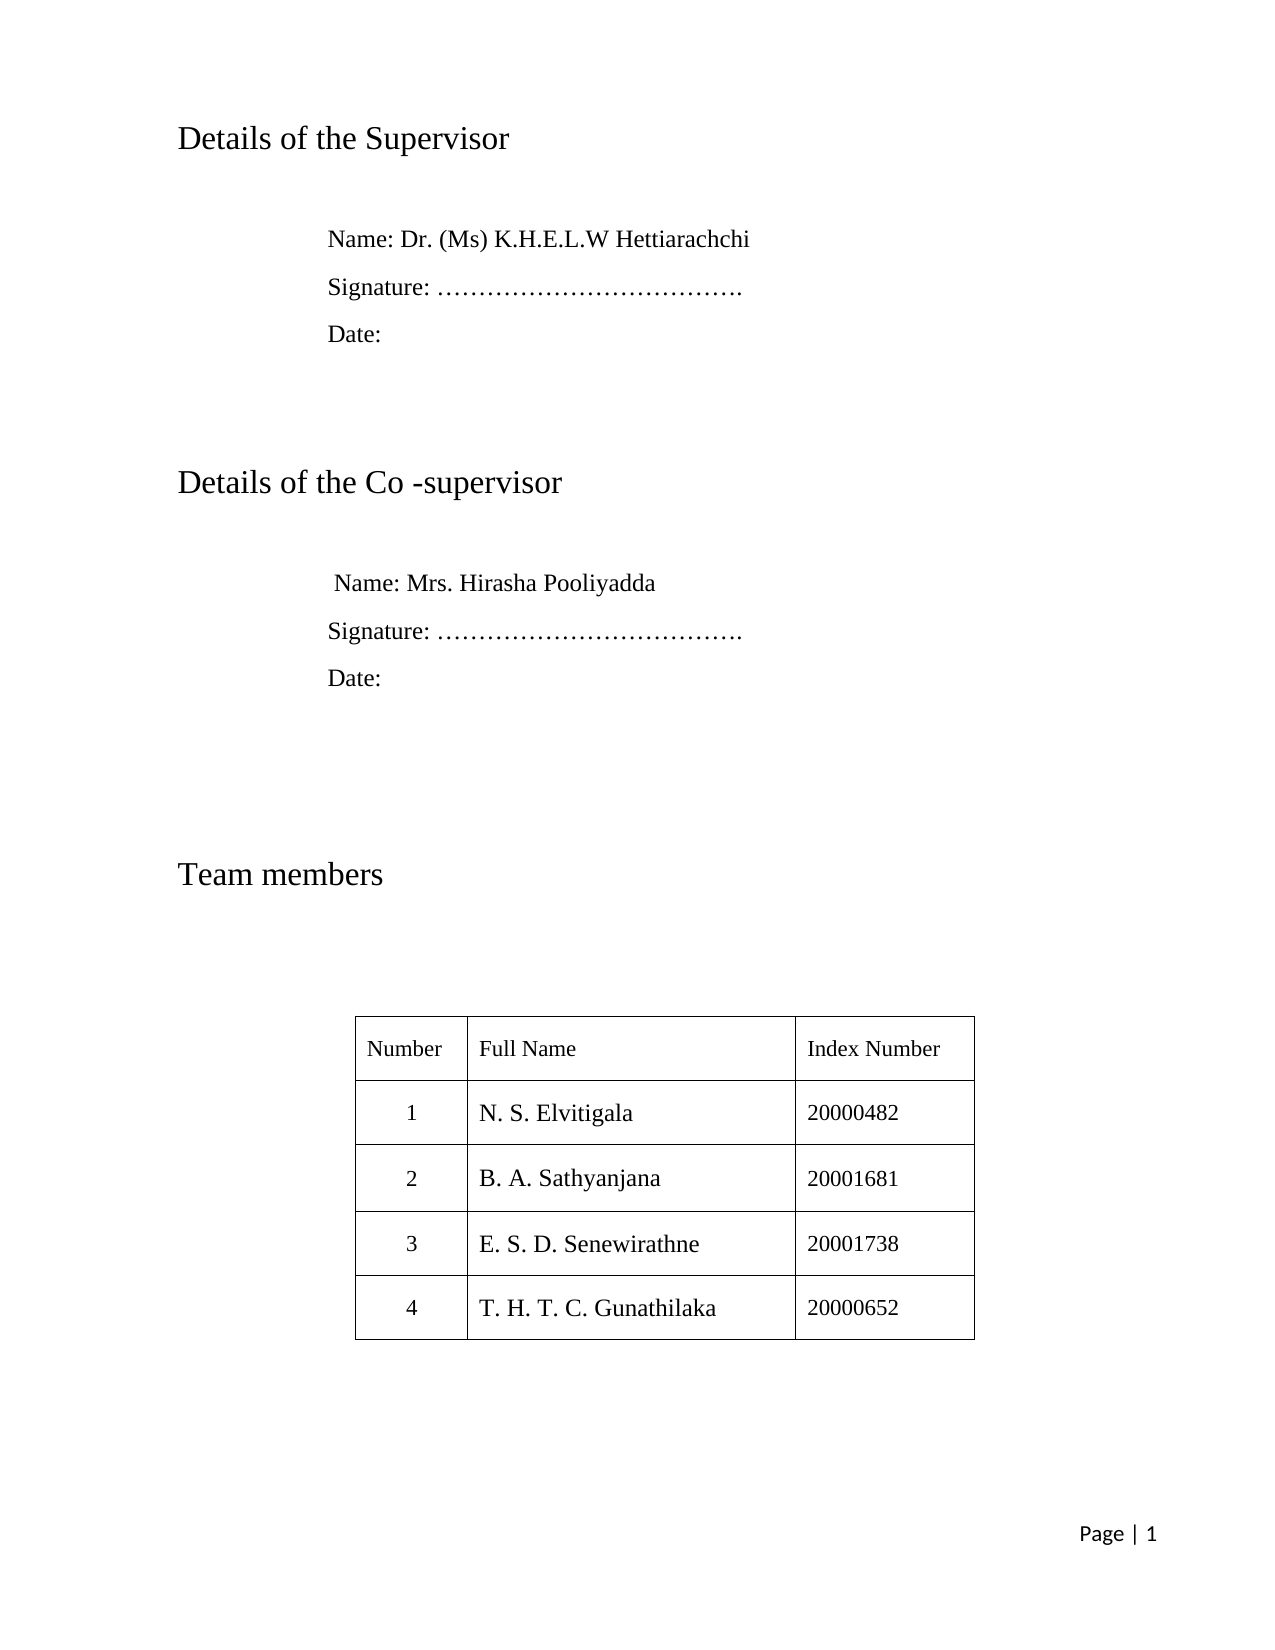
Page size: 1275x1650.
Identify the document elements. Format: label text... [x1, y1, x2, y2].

text Signature: ………………………………. [252, 272, 1157, 300]
text Name: Dr. (Ms) K.H.E.L.W Hettiarachchi [252, 224, 1157, 253]
table_cell 1 [356, 1081, 467, 1144]
table_cell 20001738 [796, 1212, 974, 1275]
text Signature: ………………………………. [252, 616, 1157, 644]
table_cell E. S. D. Senewirathne [468, 1212, 795, 1275]
table_cell N. S. Elvitigala [468, 1081, 795, 1144]
table_header Index Number [796, 1017, 974, 1080]
table_cell 2 [356, 1145, 467, 1211]
table_cell 20000482 [796, 1081, 974, 1144]
table_header Full Name [468, 1017, 795, 1080]
table_cell 20001681 [796, 1145, 974, 1211]
text Date: [252, 663, 1157, 692]
text Details of the Supervisor [177, 118, 1157, 156]
table_cell 4 [356, 1276, 467, 1339]
text Details of the Co -supervisor [177, 462, 1157, 501]
table_cell 3 [356, 1212, 467, 1275]
table_cell 20000652 [796, 1276, 974, 1339]
table_header Number [356, 1017, 467, 1080]
text Date: [252, 319, 1157, 348]
table_cell B. A. Sathyanjana [468, 1145, 795, 1211]
text Name: Mrs. Hirasha Pooliyadda [177, 568, 1157, 597]
text Team members [177, 854, 1157, 893]
table_cell T. H. T. C. Gunathilaka [468, 1276, 795, 1339]
